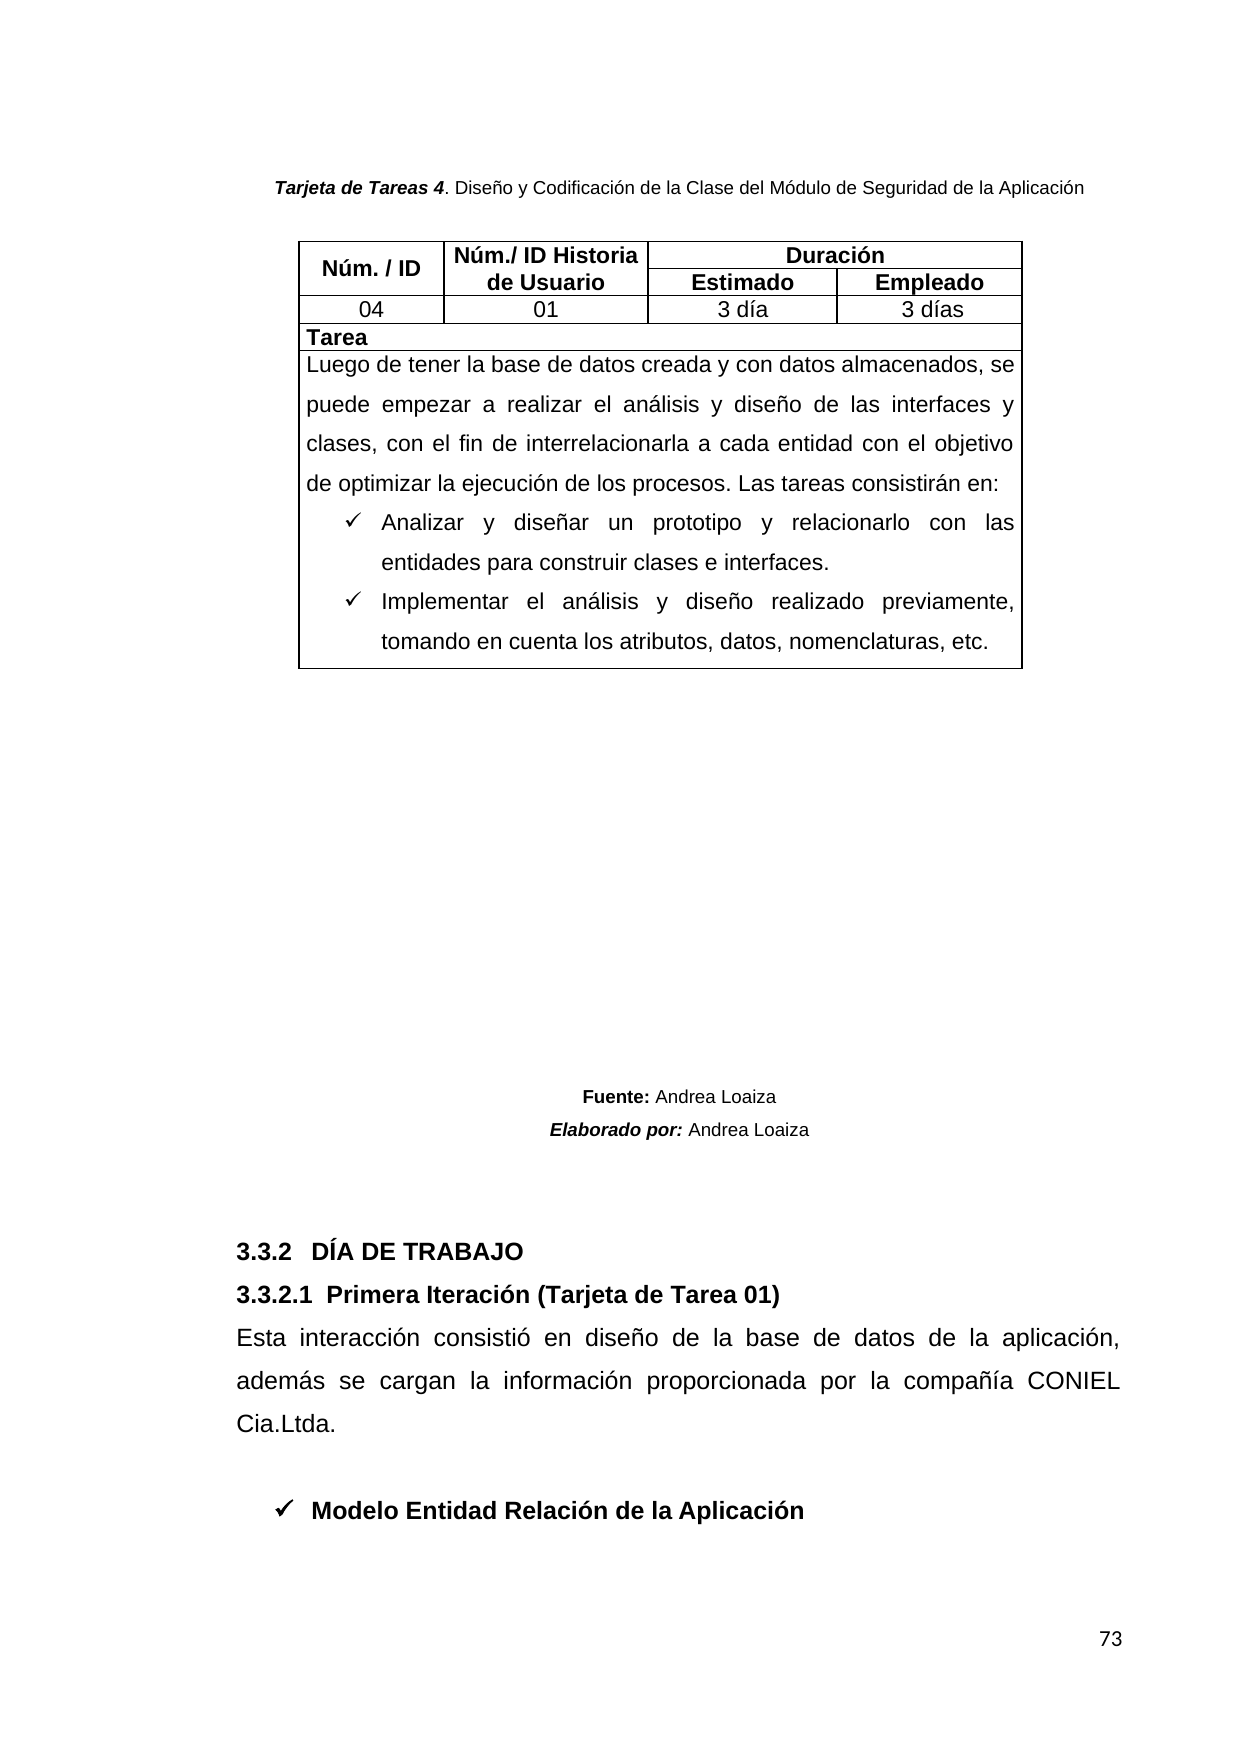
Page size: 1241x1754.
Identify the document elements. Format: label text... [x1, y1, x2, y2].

table_cell 01 [445, 296, 647, 323]
text Fuente: Andrea Loaiza [236, 1086, 1122, 1108]
table_header Núm. / ID [300, 242, 443, 295]
subtitle Primera Iteración (Tarjeta de Tarea 01) [236, 1280, 1122, 1309]
table_cell Estimado [649, 269, 836, 295]
text Elaborado por: Andrea Loaiza [236, 1118, 1122, 1140]
text Tarjeta de Tareas 4. Diseño y Codificación de la Clase del Módulo de Seguridad de la Aplicación [236, 177, 1122, 199]
table_cell Luego de tener la base de datos creada y con datos almacenados, se puede empezar a realizar el análisis y diseño de las interfaces y clases, con el fin de interrelacionarla a cada entidad con el objetivo de optimizar la ejecución de los procesos. Las tareas consistirán en: Analizar y diseñar un prototipo y relacionarlo con las entidades para construir clases e interfaces. Implementar el análisis y diseño realizado previamente, tomando en cuenta los atributos, datos, nomenclaturas, etc. [300, 351, 1021, 668]
table_cell Empleado [838, 269, 1021, 295]
table_cell 3 días [838, 296, 1021, 323]
text Esta interacción consistió en diseño de la base de datos de la aplicación, además se cargan la información proporcionada por la compañía CONIEL Cia.Ltda. [236, 1323, 1122, 1438]
table_cell 04 [300, 296, 443, 323]
subtitle DÍA DE TRABAJO [236, 1237, 1122, 1266]
list Modelo Entidad Relación de la Aplicación [274, 1496, 1122, 1524]
table_header Núm./ ID Historia de Usuario [445, 242, 647, 295]
table_cell Tarea [300, 324, 1021, 350]
table_header Duración [649, 242, 1021, 268]
table_cell 3 día [649, 296, 836, 323]
